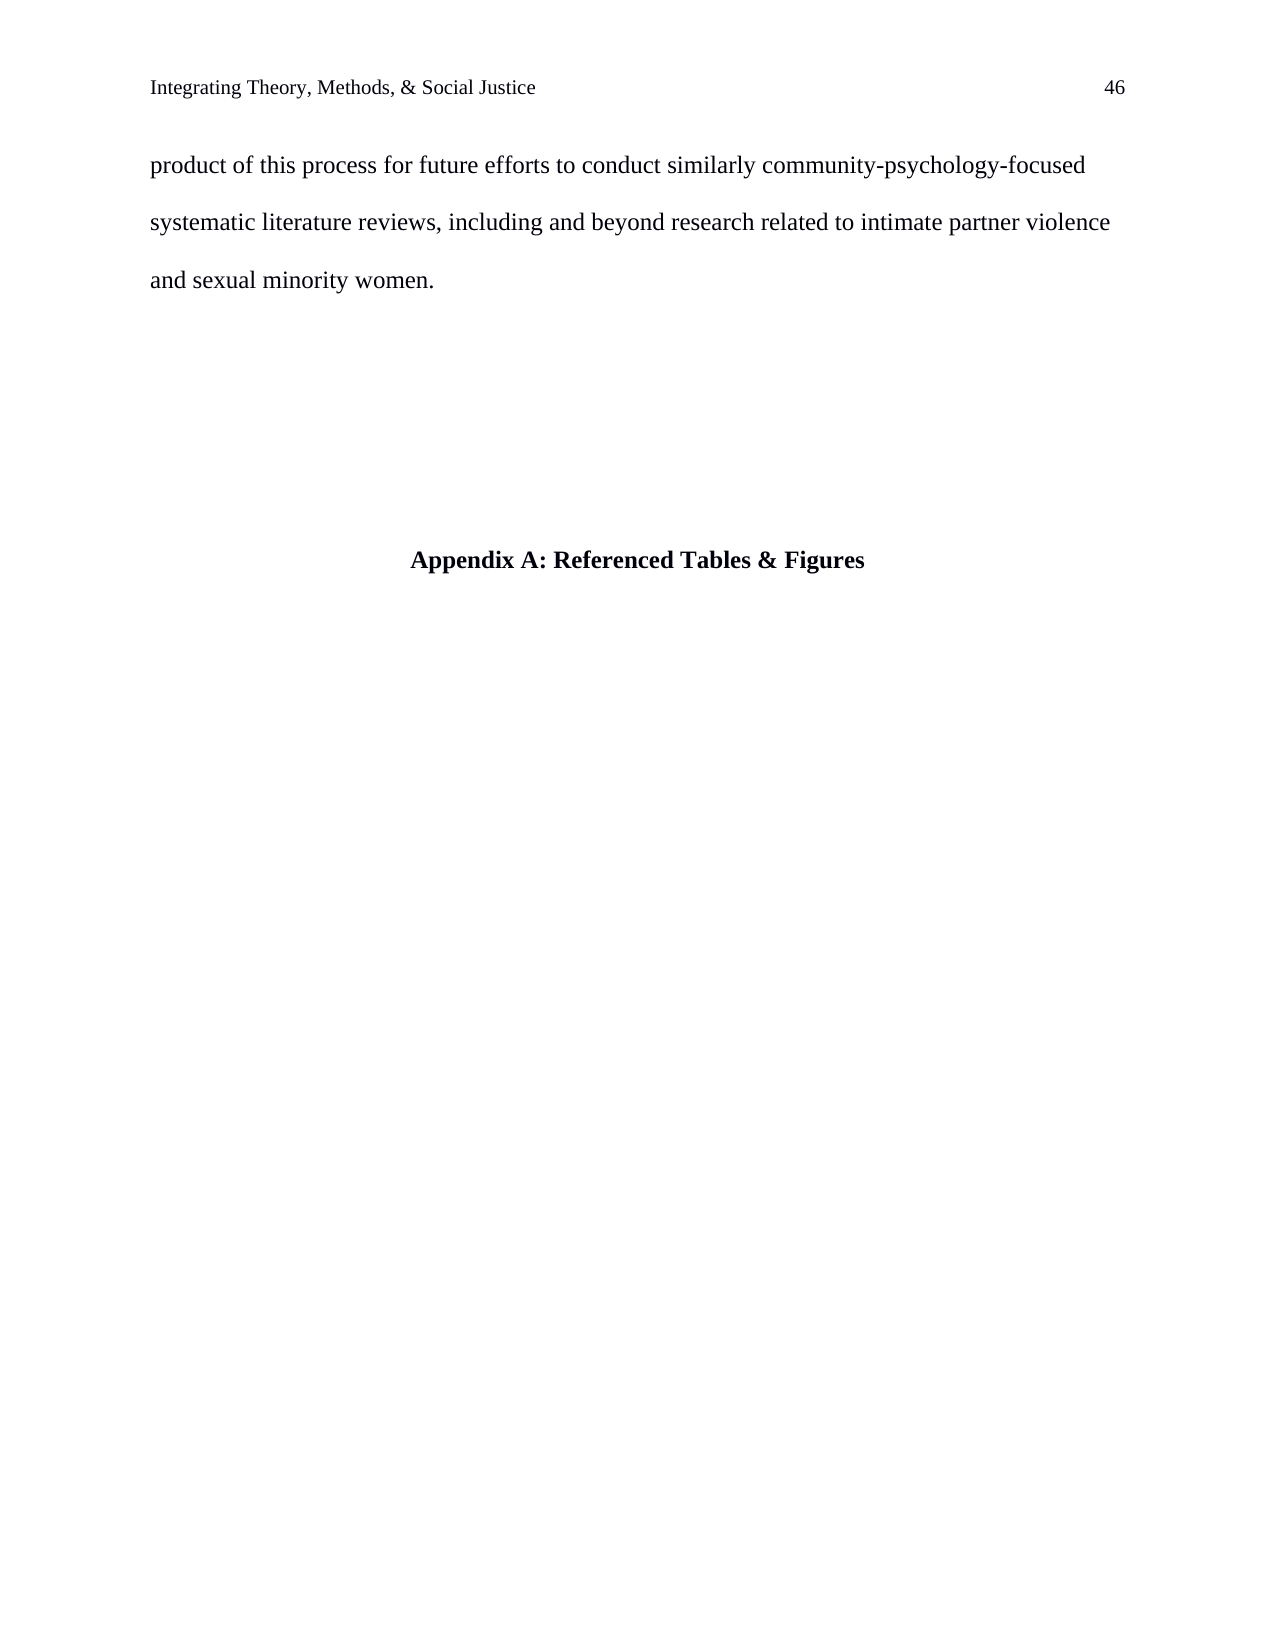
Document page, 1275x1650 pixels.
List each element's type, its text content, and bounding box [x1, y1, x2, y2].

subtitle Appendix A: Referenced Tables & Figures [150, 545, 1125, 574]
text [150, 150, 1125, 294]
